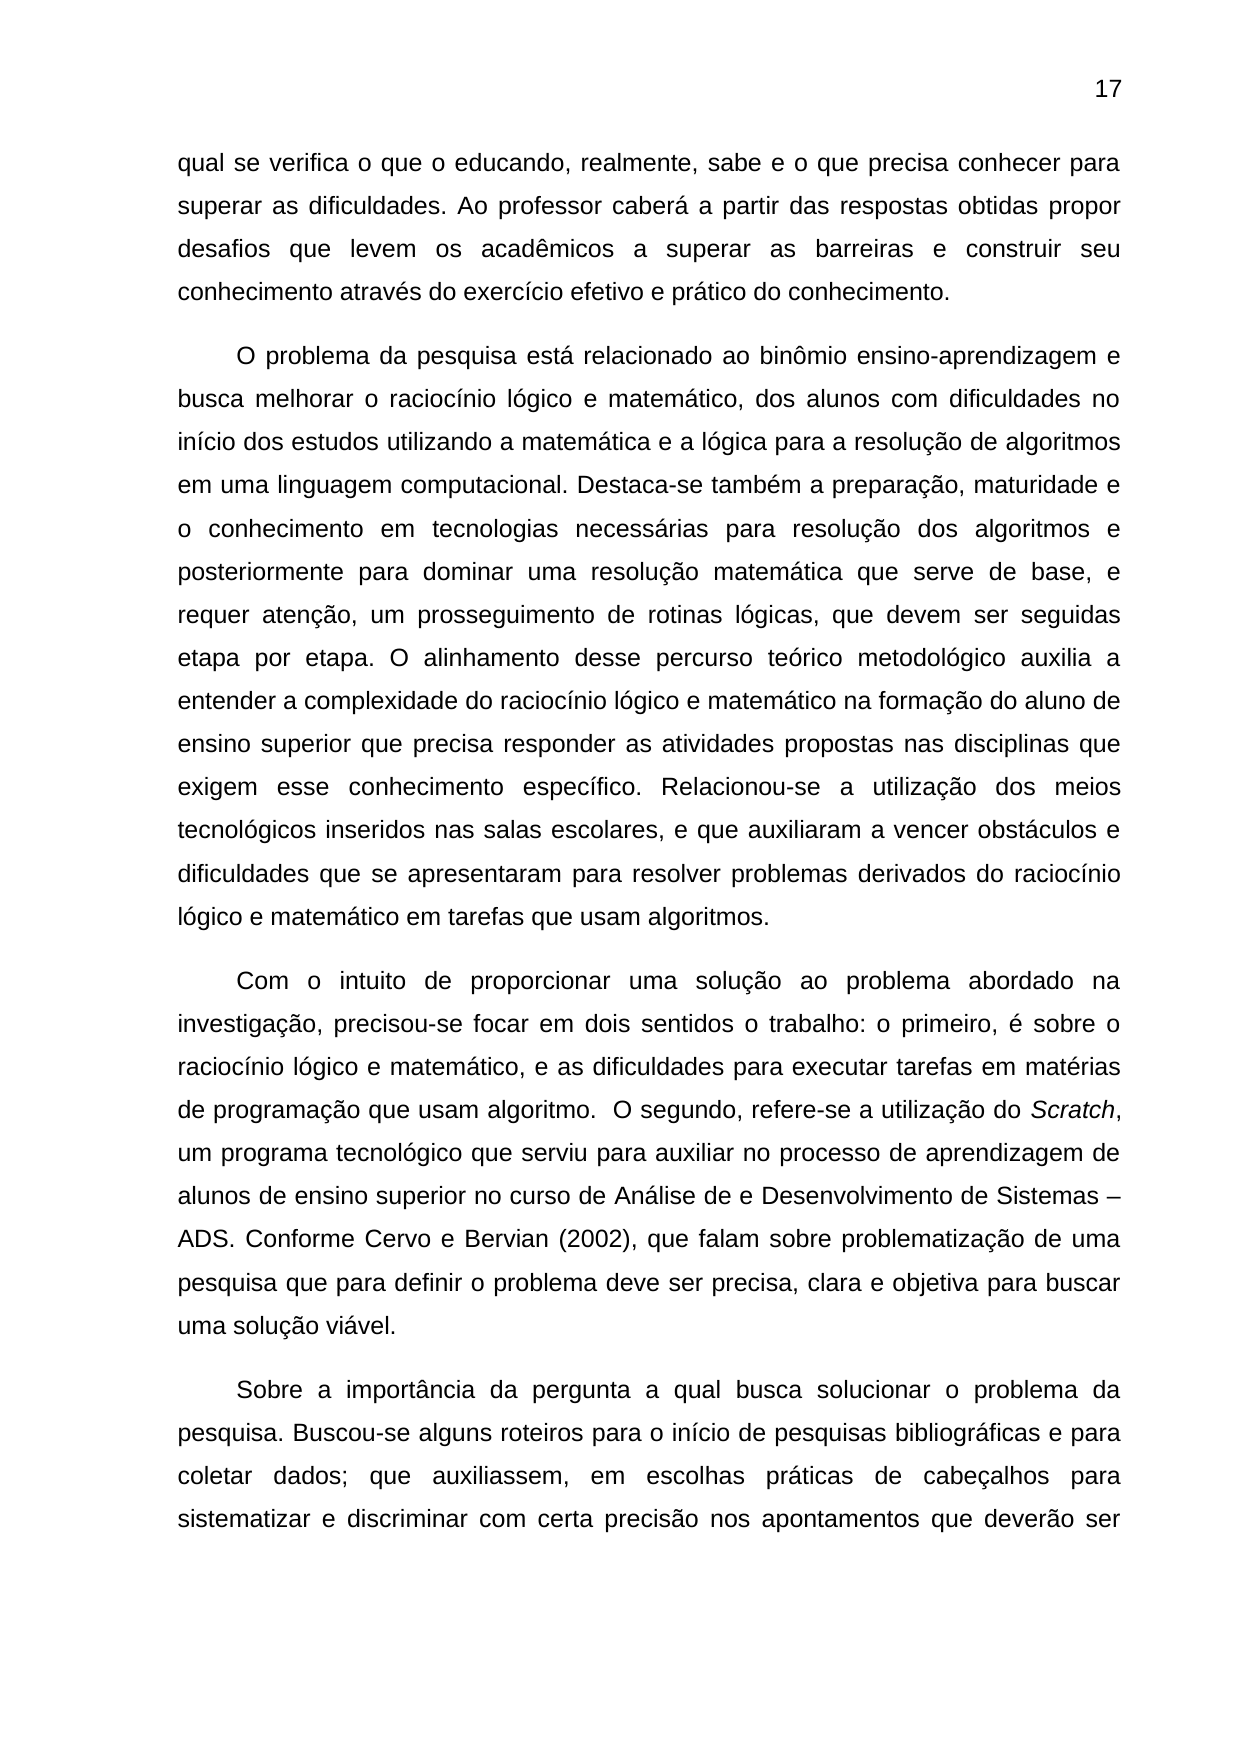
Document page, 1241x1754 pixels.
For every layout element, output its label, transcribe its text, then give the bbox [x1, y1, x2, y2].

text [177, 1374, 1122, 1533]
text O problema da pesquisa está relacionado ao binômio ensino-aprendizagem e busca melhorar o raciocínio lógico e matemático, dos alunos com dificuldades no início dos estudos utilizando a matemática e a lógica para a resolução de algoritmos em uma linguagem computacional. Destaca-se também a preparação, maturidade e o conhecimento em tecnologias necessárias para resolução dos algoritmos e posteriormente para dominar uma resolução matemática que serve de base, e requer atenção, um prosseguimento de rotinas lógicas, que devem ser seguidas etapa por etapa. O alinhamento desse percurso teórico metodológico auxilia a entender a complexidade do raciocínio lógico e matemático na formação do aluno de ensino superior que precisa responder as atividades propostas nas disciplinas que exigem esse conhecimento específico. Relacionou-se a utilização dos meios tecnológicos inseridos nas salas escolares, e que auxiliaram a vencer obstáculos e dificuldades que se apresentaram para resolver problemas derivados do raciocínio lógico e matemático em tarefas que usam algoritmos. [177, 341, 1122, 930]
text Com o intuito de proporcionar uma solução ao problema abordado na investigação, precisou-se focar em dois sentidos o trabalho: o primeiro, é sobre o raciocínio lógico e matemático, e as dificuldades para executar tarefas em matérias de programação que usam algoritmo. O segundo, refere-se a utilização do Scratch, um programa tecnológico que serviu para auxiliar no processo de aprendizagem de alunos de ensino superior no curso de Análise de e Desenvolvimento de Sistemas – ADS. Conforme Cervo e Bervian (2002), que falam sobre problematização de uma pesquisa que para definir o problema deve ser precisa, clara e objetiva para buscar uma solução viável. [177, 966, 1122, 1339]
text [177, 148, 1122, 306]
